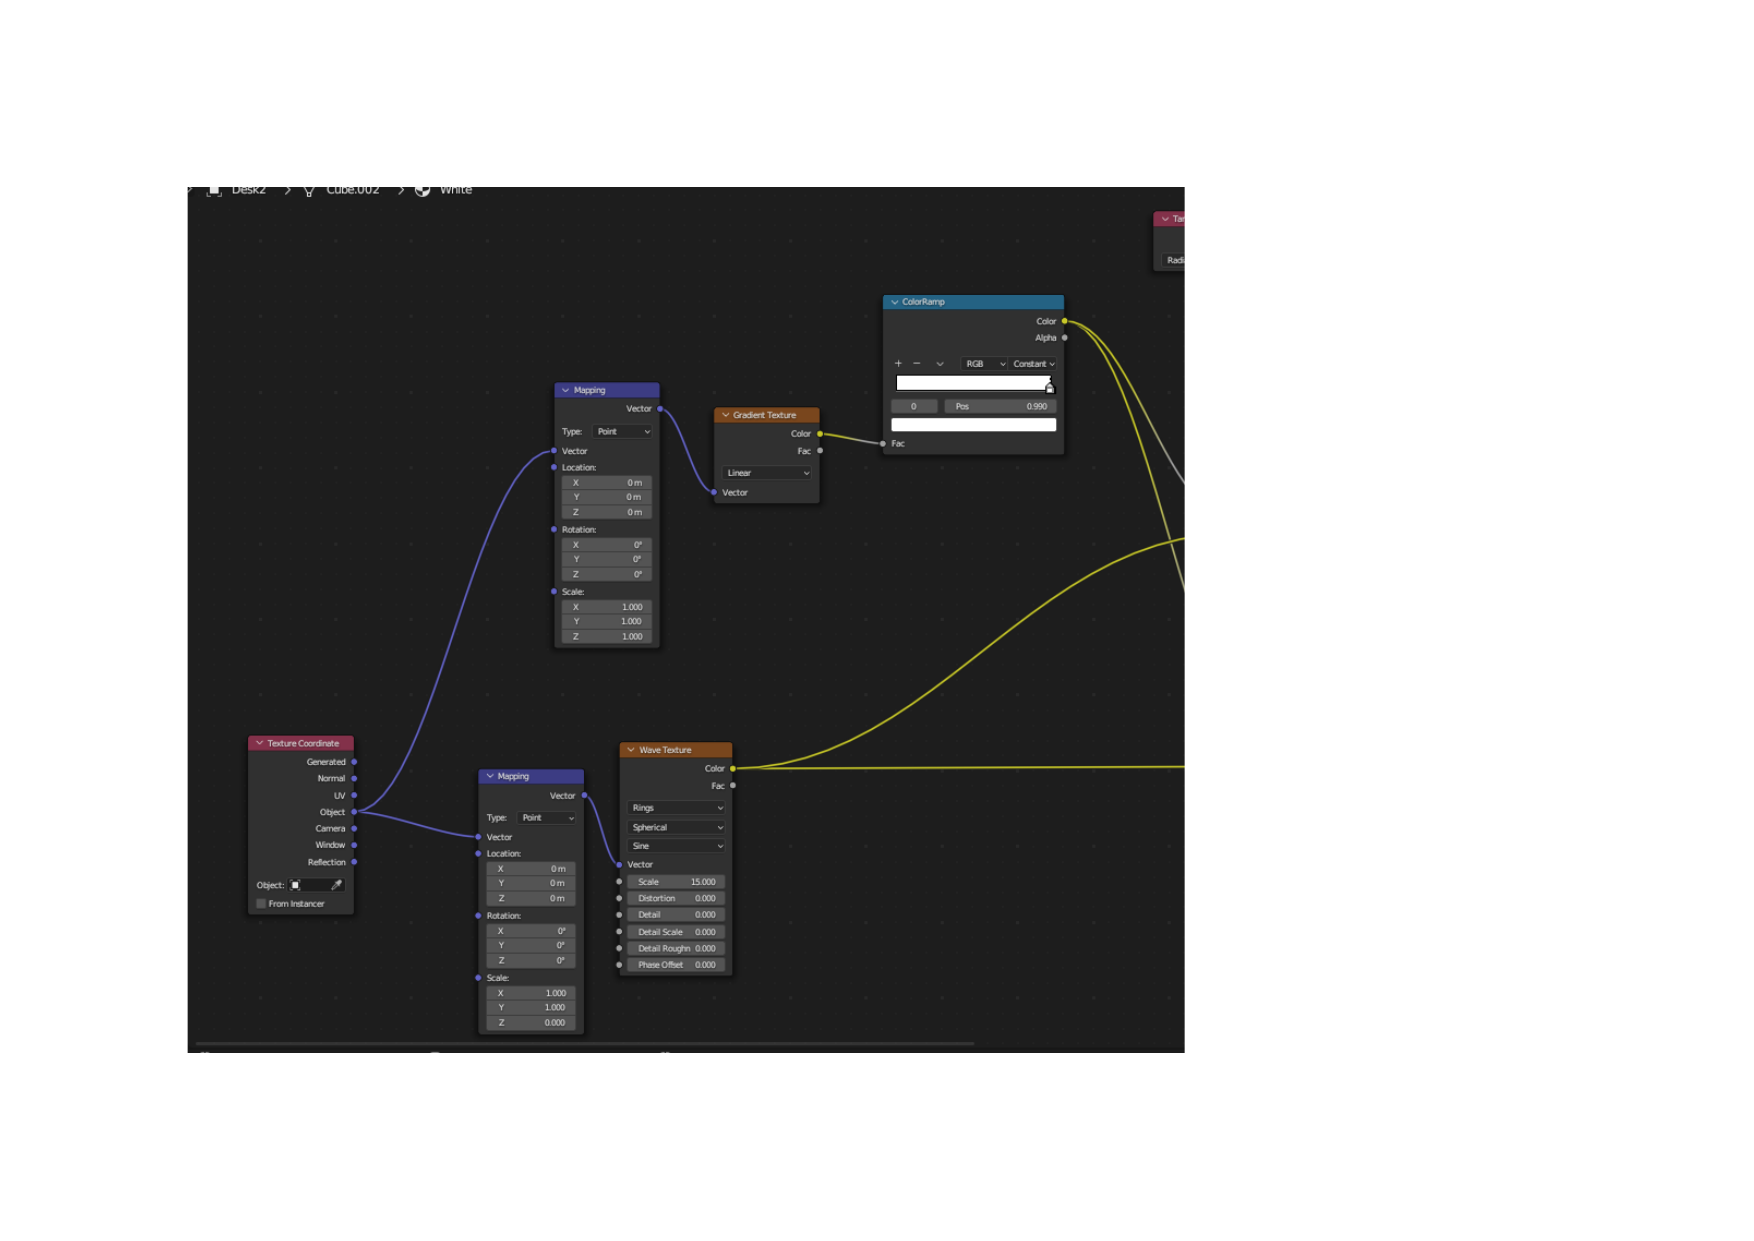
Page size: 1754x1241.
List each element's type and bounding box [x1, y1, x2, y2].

picture [187, 187, 1185, 1053]
